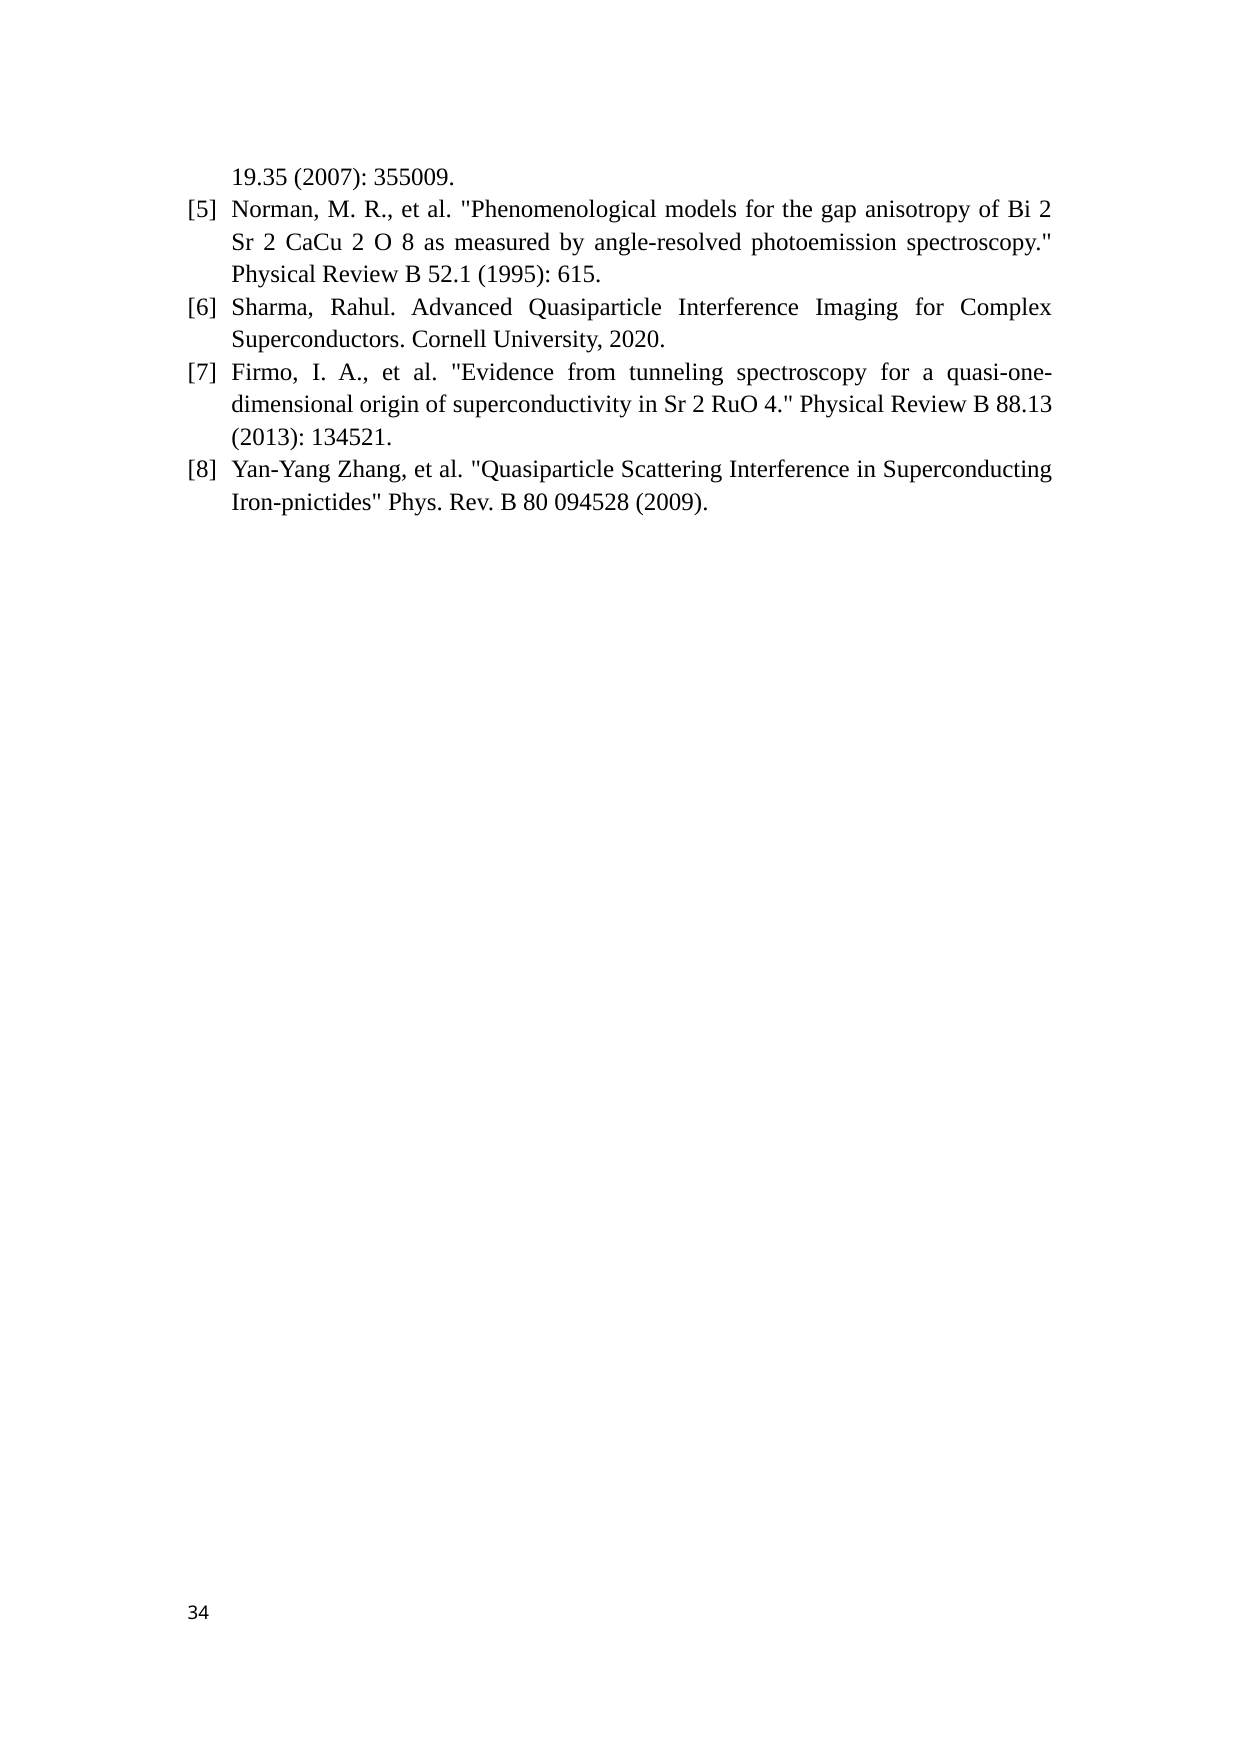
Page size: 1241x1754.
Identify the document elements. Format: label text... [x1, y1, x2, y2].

list Firmo, I. A., et al. "Evidence from tunneling spectroscopy for a quasi-one-dimensional origin of superconductivity in Sr 2 RuO 4." Physical Review B 88.13 (2013): 134521. [187, 355, 1053, 452]
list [187, 160, 1053, 192]
list Sharma, Rahul. Advanced Quasiparticle Interference Imaging for Complex Superconductors. Cornell University, 2020. [187, 290, 1053, 355]
list Norman, M. R., et al. "Phenomenological models for the gap anisotropy of Bi 2 Sr 2 CaCu 2 O 8 as measured by angle-resolved photoemission spectroscopy." Physical Review B 52.1 (1995): 615. [187, 192, 1053, 290]
list Yan-Yang Zhang, et al. "Quasiparticle Scattering Interference in Superconducting Iron-pnictides" Phys. Rev. B 80 094528 (2009). [187, 452, 1053, 517]
